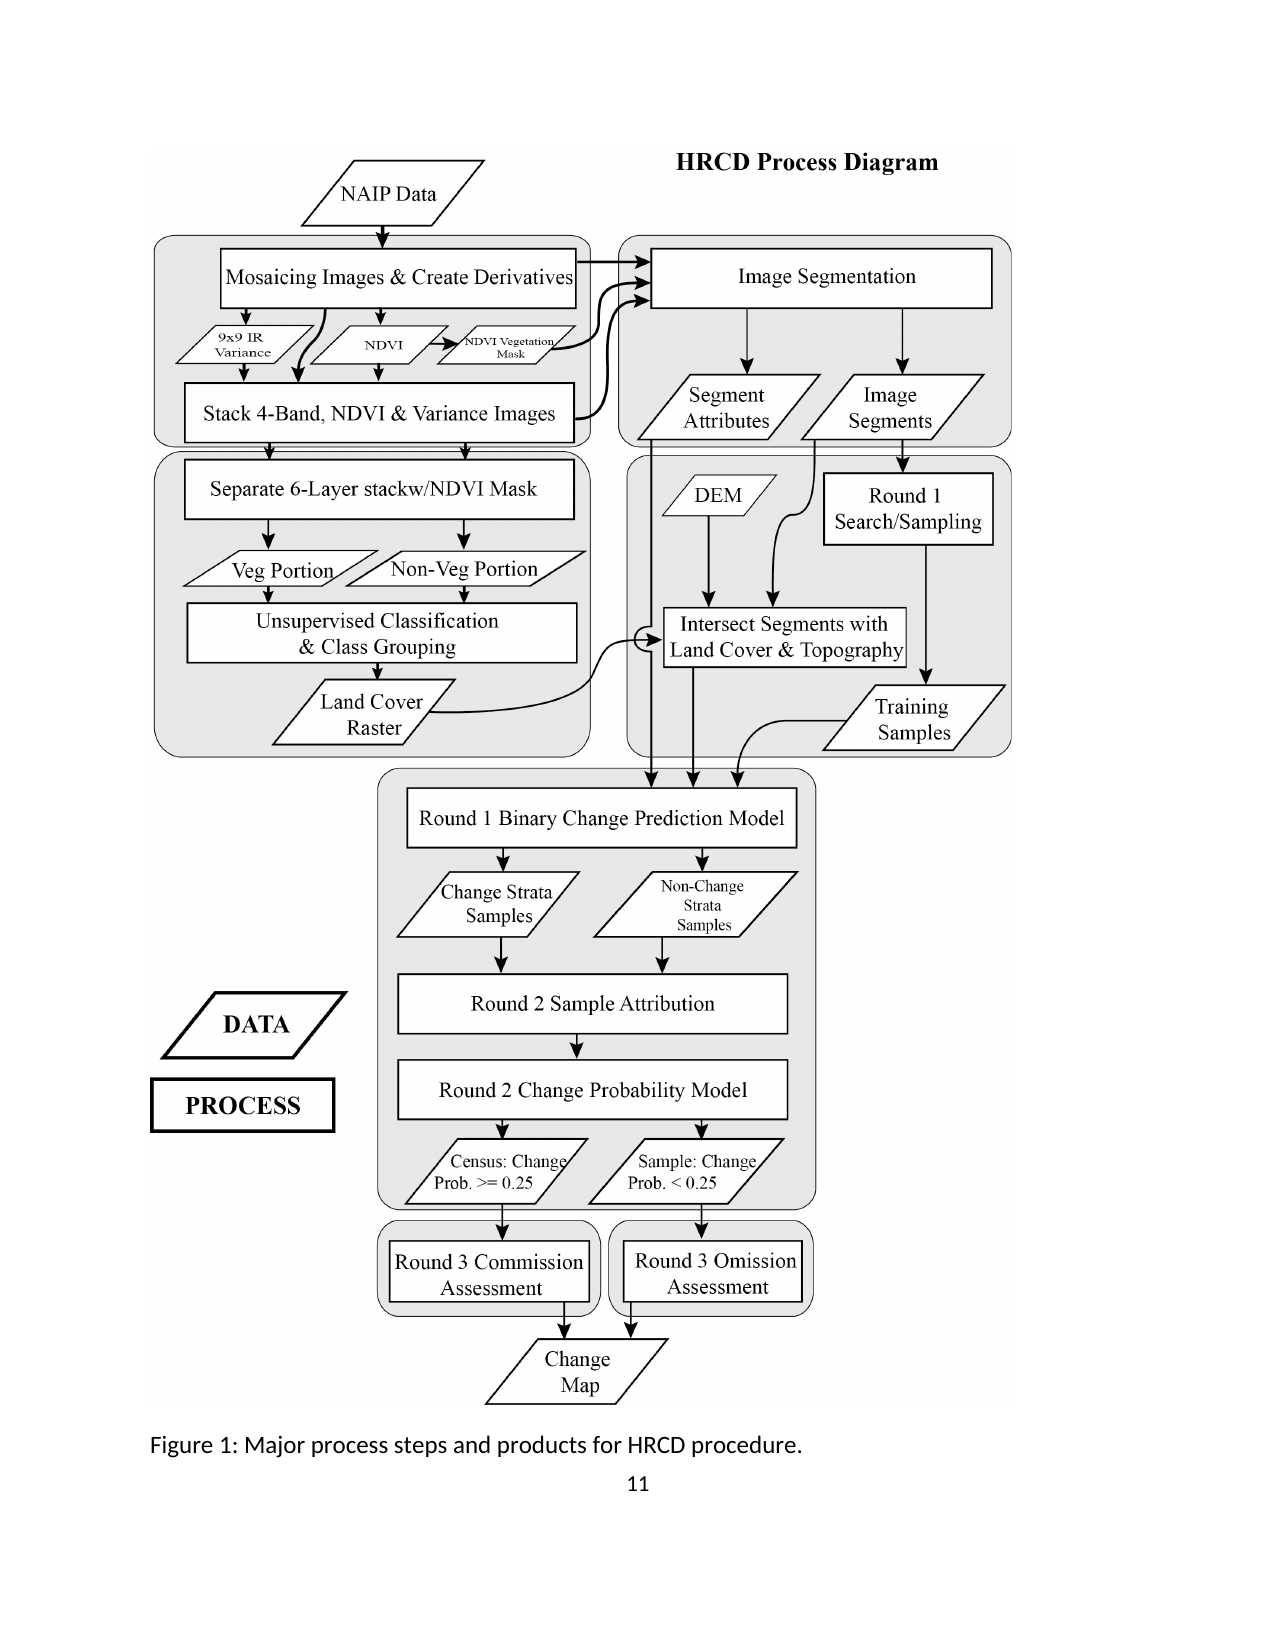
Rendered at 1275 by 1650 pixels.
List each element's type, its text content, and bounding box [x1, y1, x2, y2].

picture [150, 150, 1012, 1405]
text Figure 1: Major process steps and products for HRCD procedure. [150, 1429, 1125, 1460]
